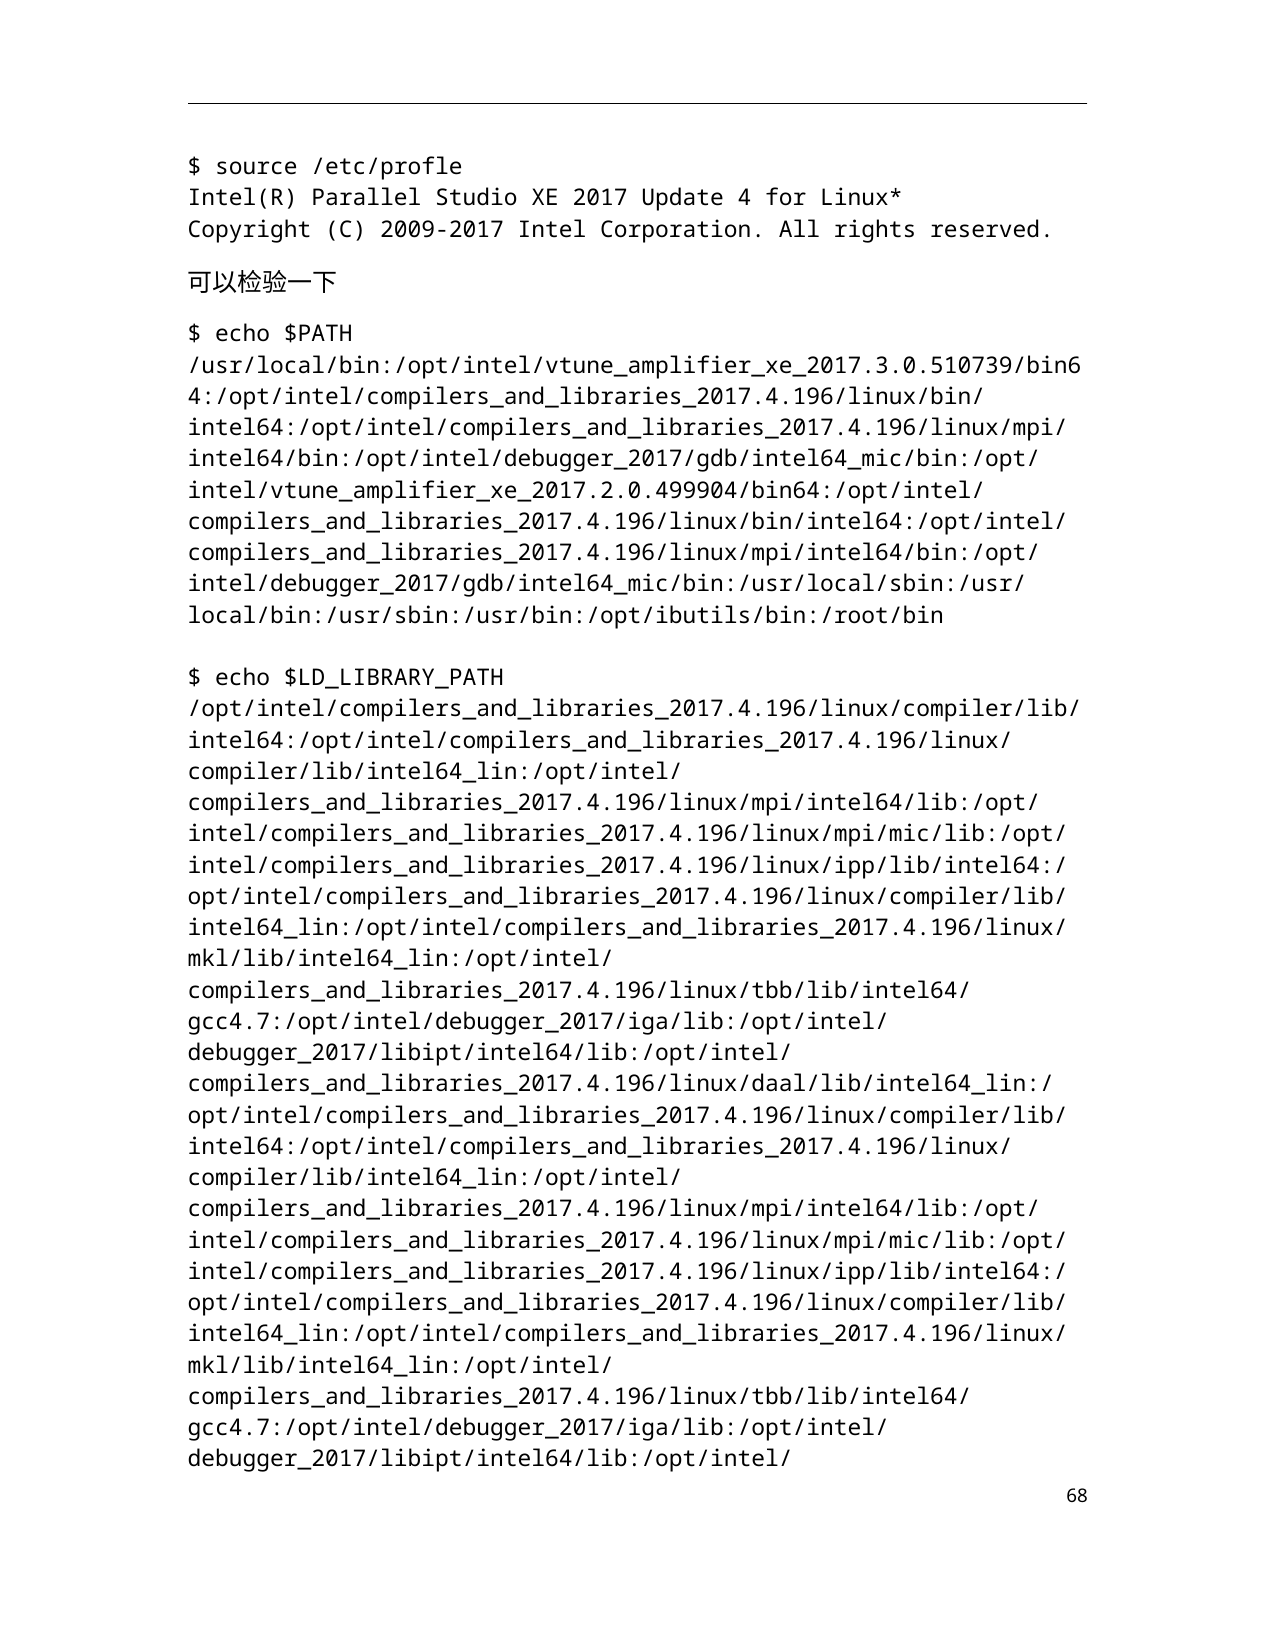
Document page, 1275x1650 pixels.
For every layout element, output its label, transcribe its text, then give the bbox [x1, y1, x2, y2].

text 可以检验一下 [187, 264, 1087, 299]
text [187, 150, 1087, 244]
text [187, 317, 1087, 1474]
